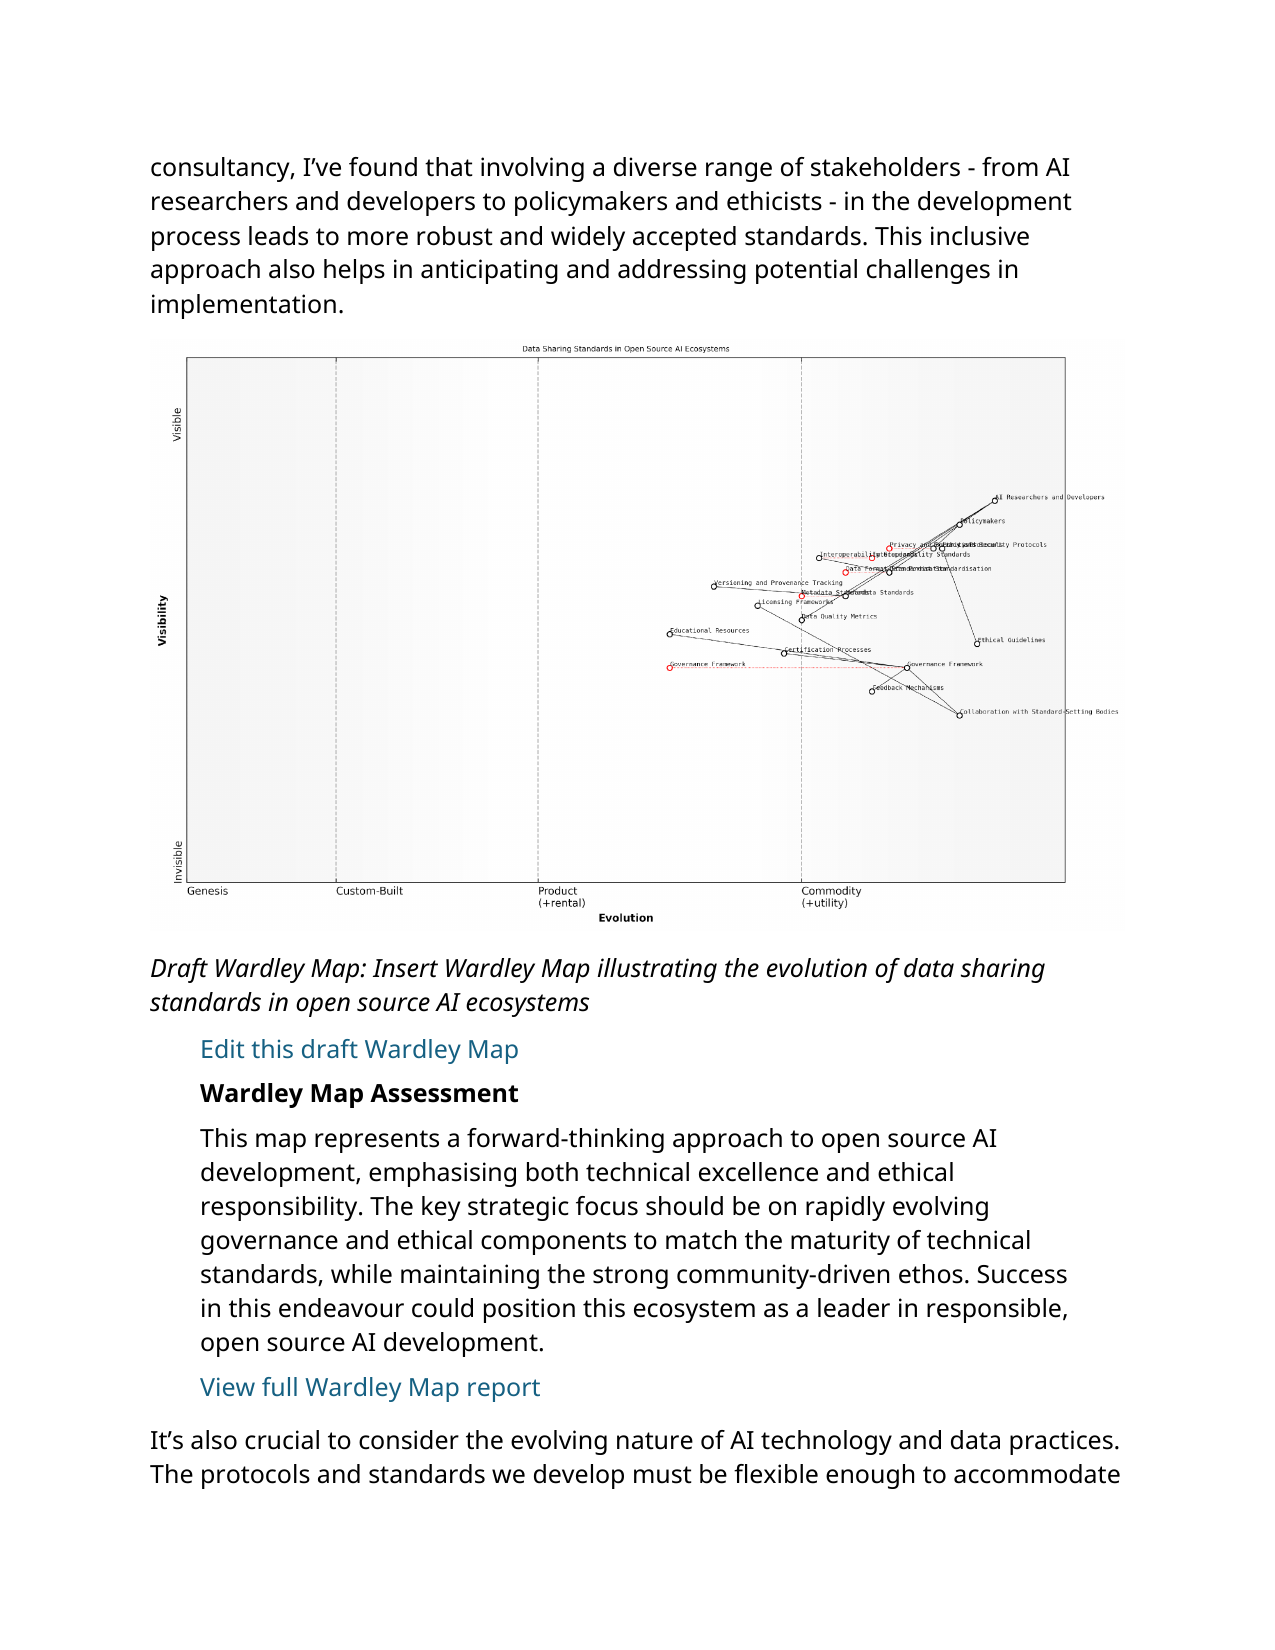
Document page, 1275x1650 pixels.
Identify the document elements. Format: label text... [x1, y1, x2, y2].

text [150, 150, 1125, 320]
text View full Wardley Map report [200, 1369, 1075, 1403]
picture [150, 339, 1125, 931]
text This map represents a forward-thinking approach to open source AI development, emphasising both technical excellence and ethical responsibility. The key strategic focus should be on rapidly evolving governance and ethical components to match the maturity of technical standards, while maintaining the strong community-driven ethos. Success in this endeavour could position this ecosystem as a leader in responsible, open source AI development. [200, 1121, 1075, 1359]
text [150, 1422, 1125, 1490]
text Edit this draft Wardley Map [200, 1032, 1075, 1066]
text Wardley Map Assessment [200, 1076, 1075, 1110]
text Draft Wardley Map: Insert Wardley Map illustrating the evolution of data sharing standards in open source AI ecosystems [150, 951, 1125, 1019]
